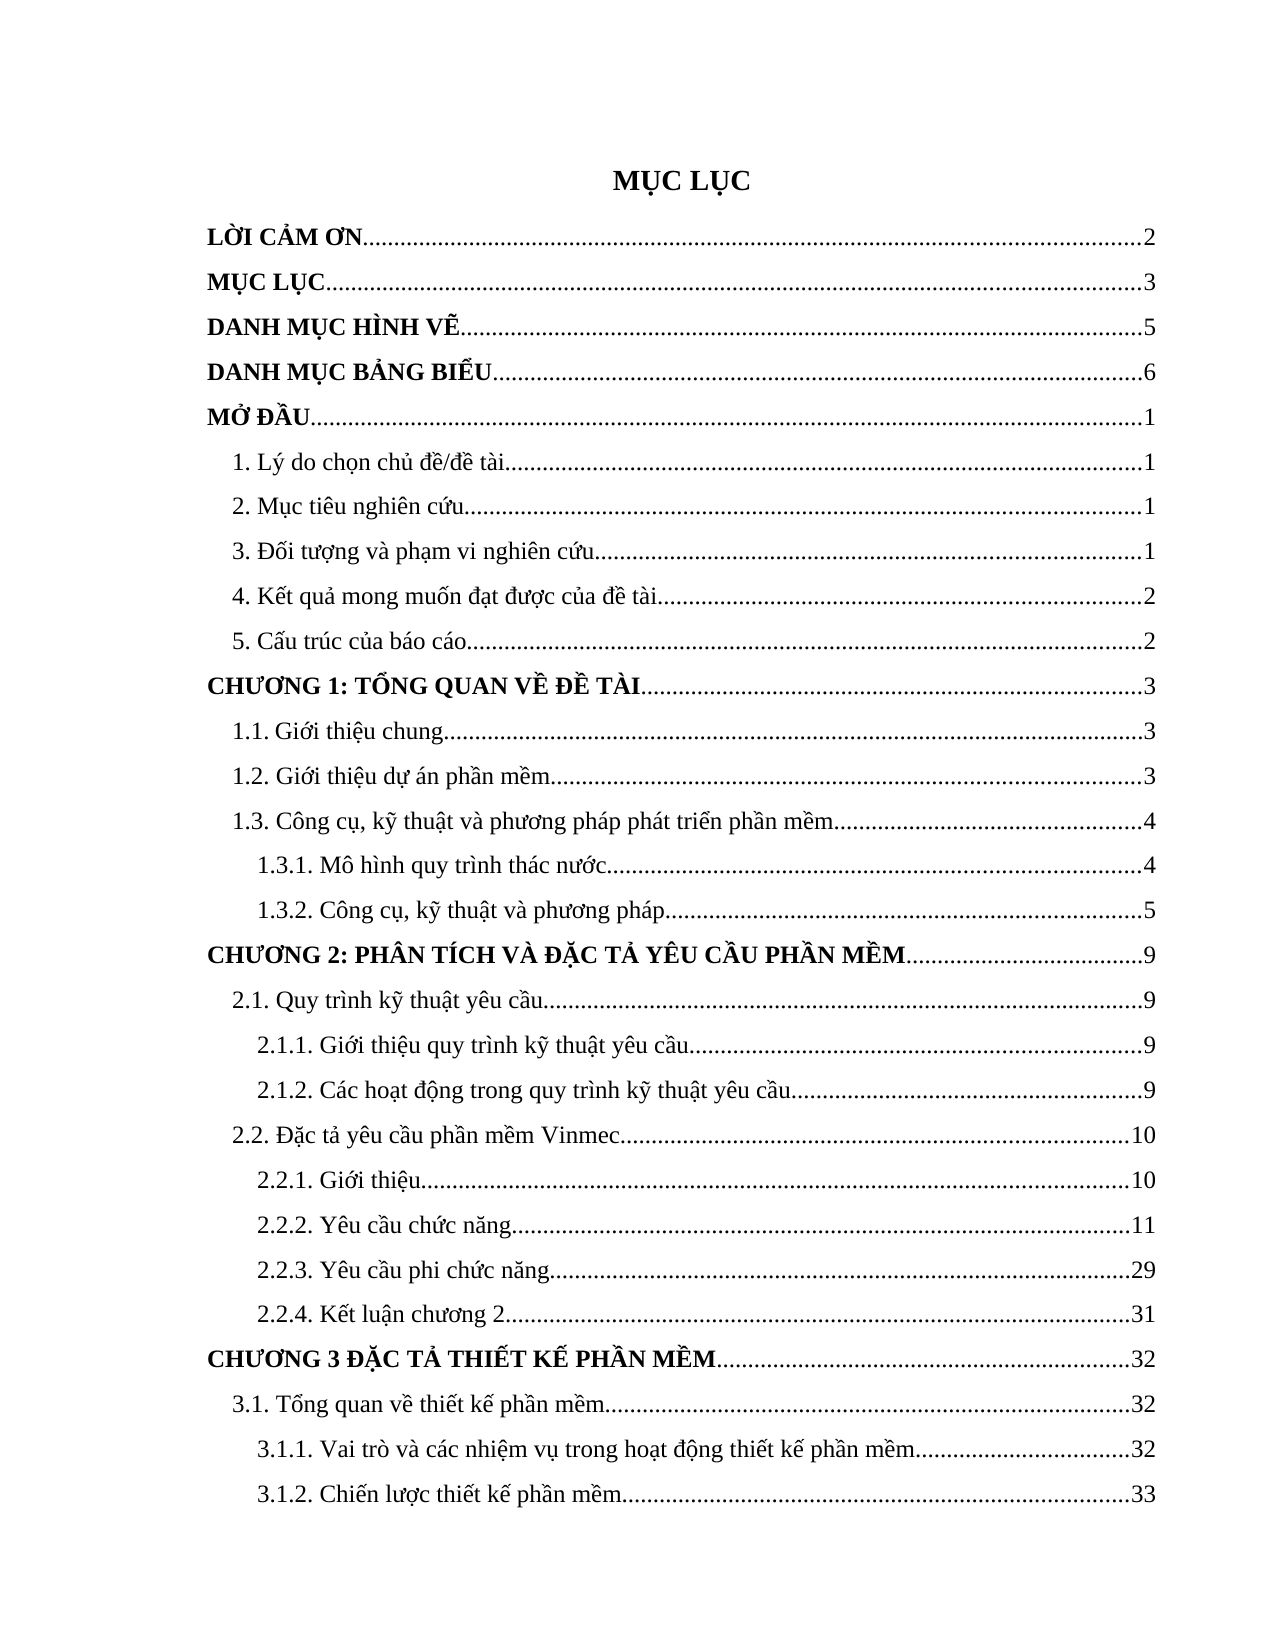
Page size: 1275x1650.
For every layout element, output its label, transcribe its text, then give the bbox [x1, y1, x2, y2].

subtitle MỤC LỤC [207, 163, 1157, 197]
